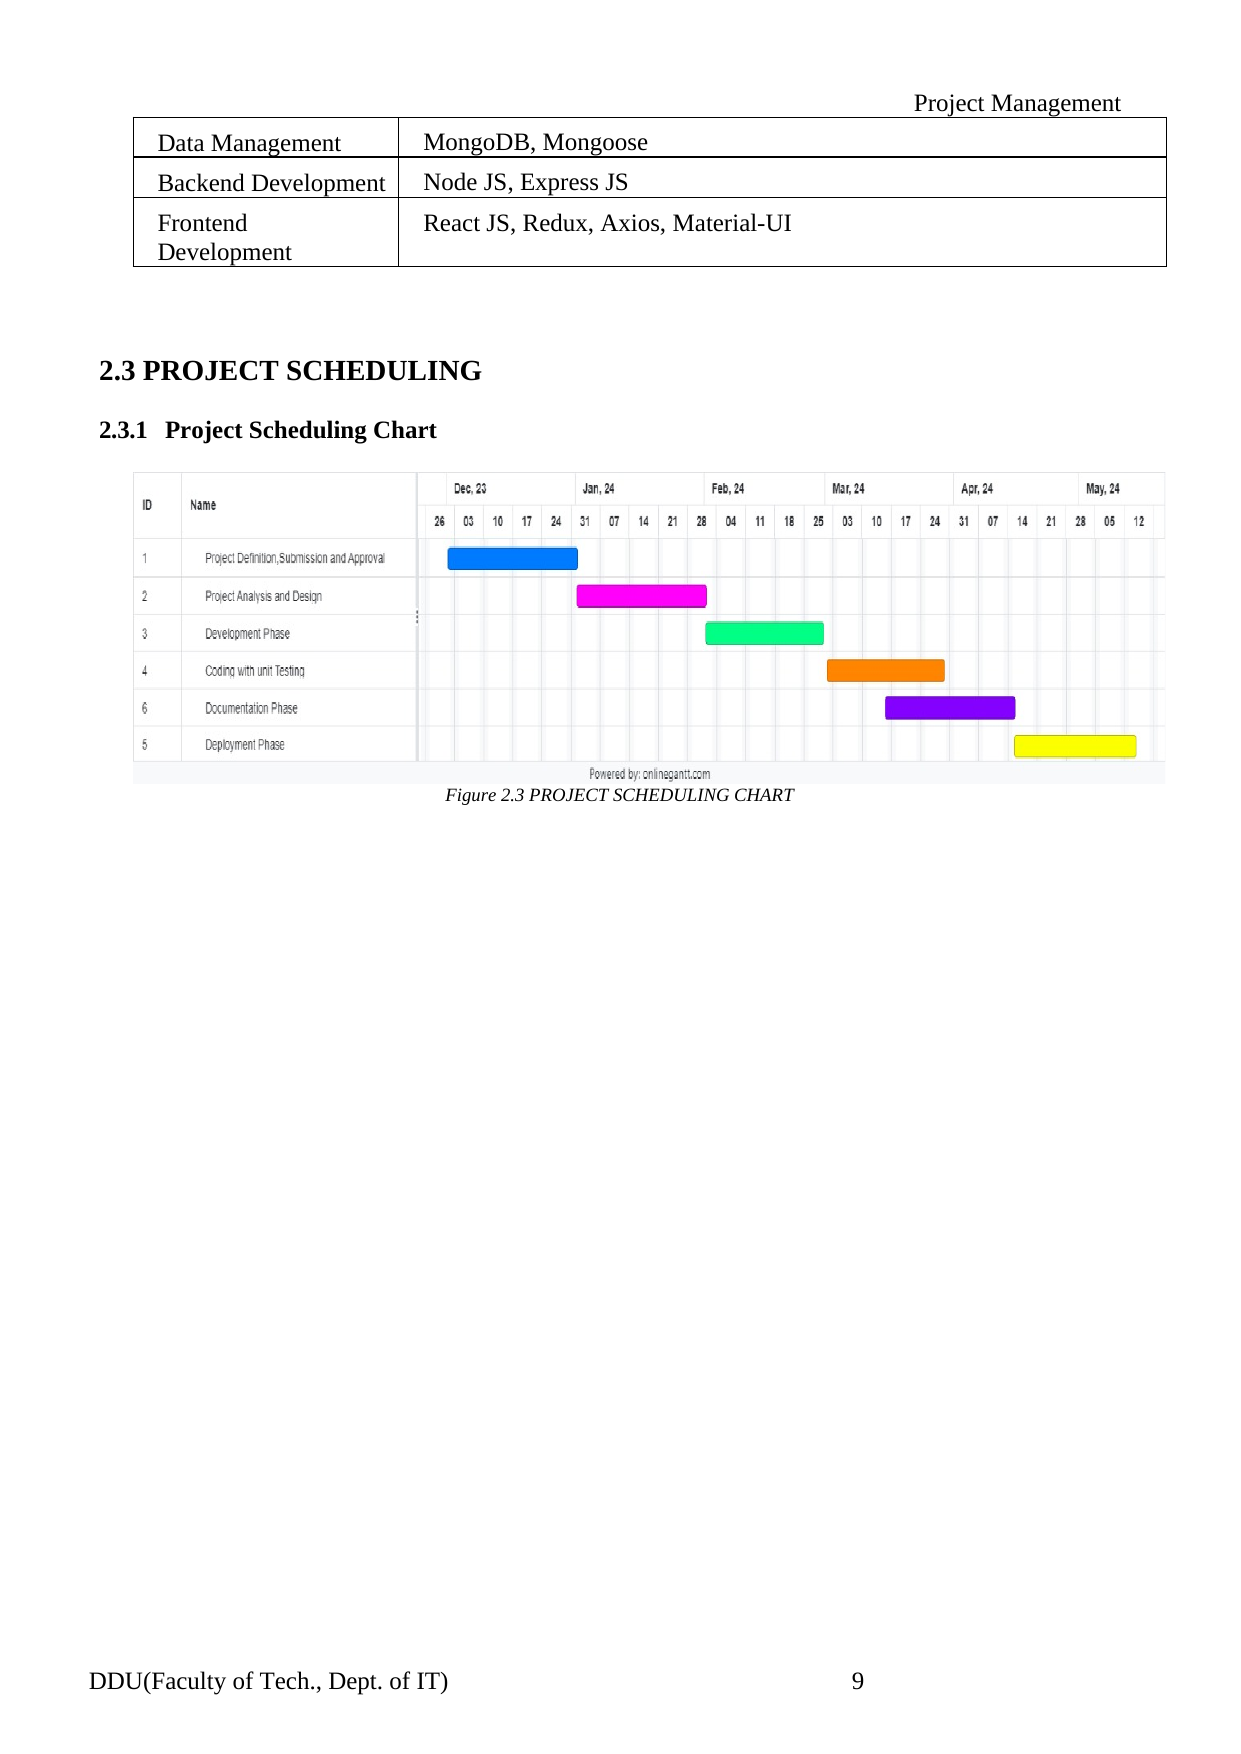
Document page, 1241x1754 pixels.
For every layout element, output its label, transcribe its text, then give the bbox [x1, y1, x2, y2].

table_cell Frontend Development [134, 198, 398, 266]
table_cell Backend Development [134, 158, 398, 197]
table_cell Node JS, Express JS [399, 158, 1166, 197]
picture [133, 472, 1166, 784]
list Project Scheduling Chart [99, 415, 1152, 444]
table_cell React JS, Redux, Axios, Material-UI [399, 198, 1166, 266]
table_cell MongoDB, Mongoose [399, 118, 1166, 156]
subtitle PROJECT SCHEDULING [99, 353, 1152, 386]
table_cell Data Management [134, 118, 398, 156]
